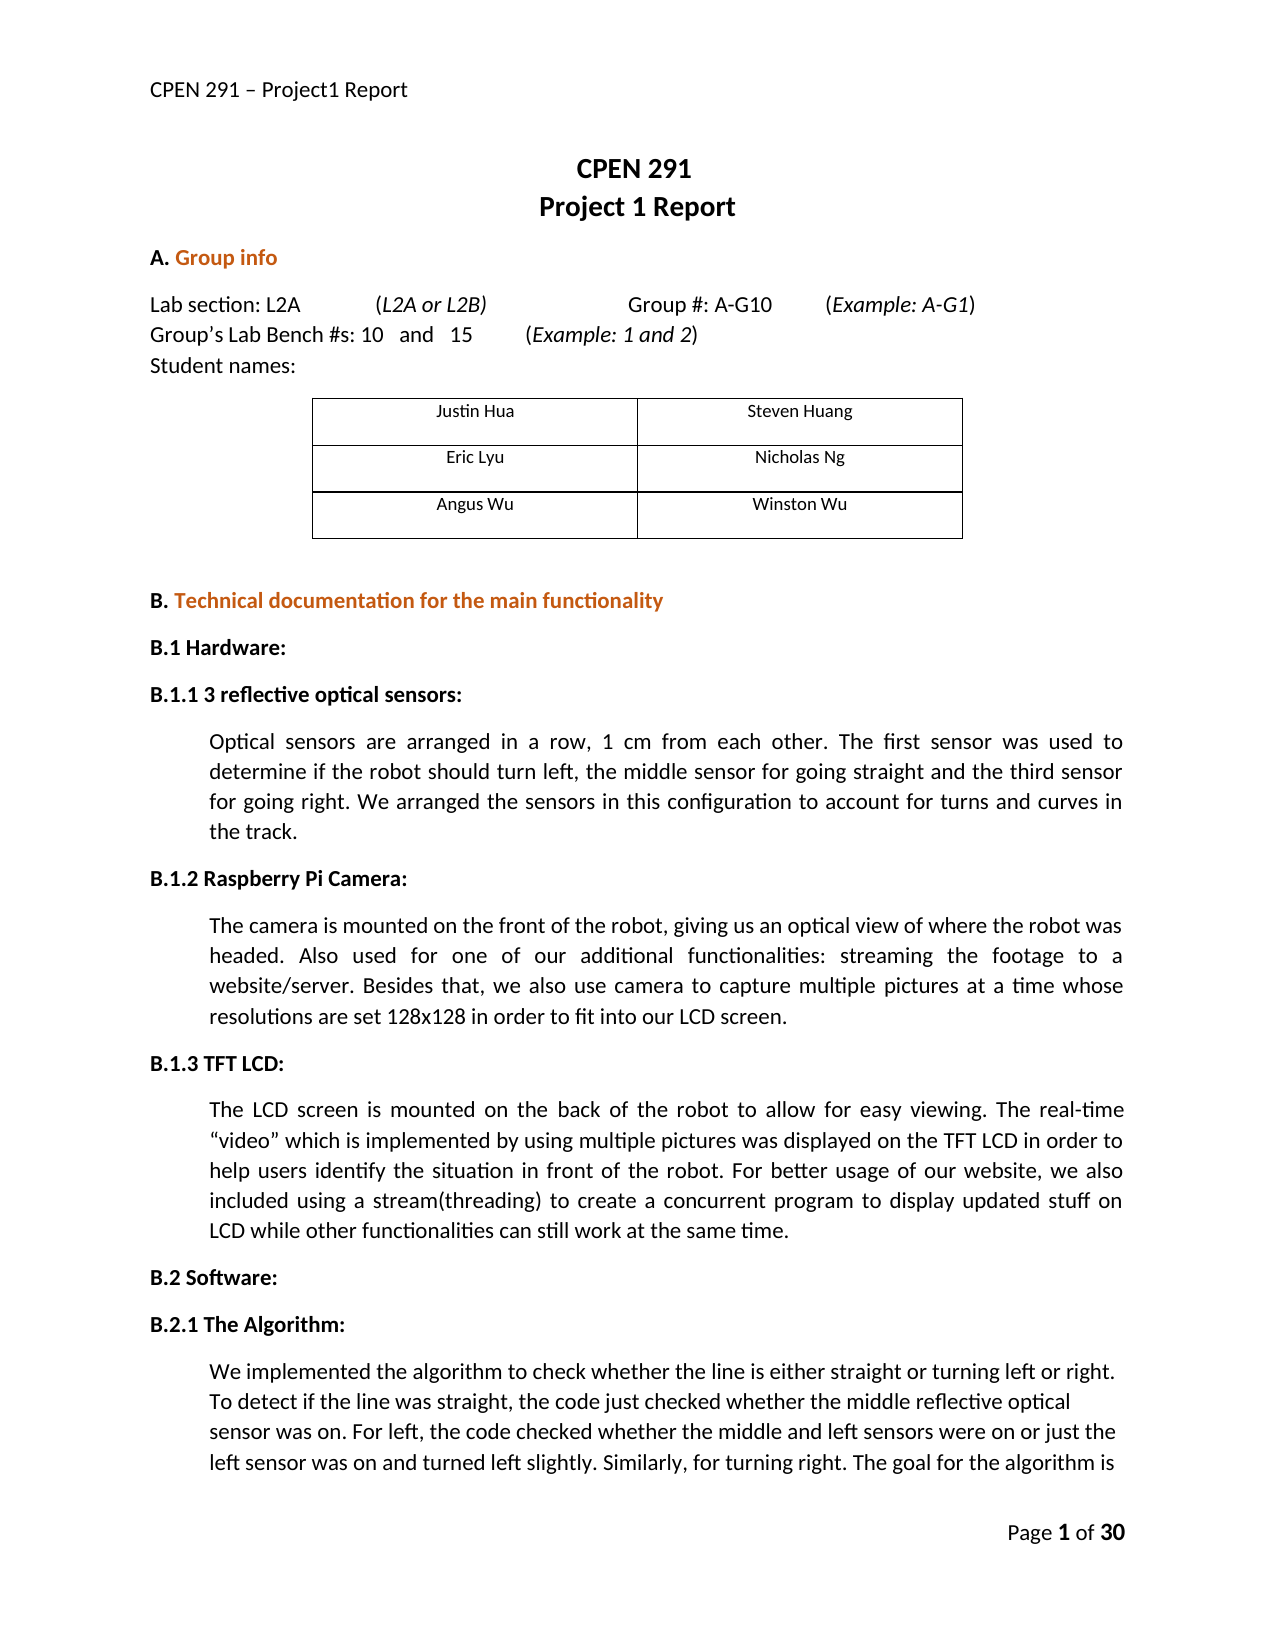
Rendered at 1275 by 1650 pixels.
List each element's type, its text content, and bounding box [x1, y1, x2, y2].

text The LCD screen is mounted on the back of the robot to allow for easy viewing. The real-time “video” which is implemented by using multiple pictures was displayed on the TFT LCD in order to help users identify the situation in front of the robot. For better usage of our website, we also included using a stream(threading) to create a concurrent program to display updated stuff on LCD while other functionalities can still work at the same time. [209, 1096, 1125, 1244]
text B.1.3 TFT LCD: [150, 1049, 1125, 1077]
text B.1 Hardware: [150, 633, 1125, 661]
text B.2.1 The Algorithm: [150, 1310, 1125, 1338]
table_cell Angus Wu [313, 493, 637, 538]
table_cell Nicholas Ng [638, 446, 962, 491]
table_header Justin Hua [313, 399, 637, 444]
text CPEN 291 Project 1 Report [150, 150, 1125, 224]
table_cell Winston Wu [638, 493, 962, 538]
text B.2 Software: [150, 1263, 1125, 1291]
text Lab section: L2A (L2A or L2B) Group #: A-G10 (Example: A-G1) Group’s Lab Bench #s: 10 and 15 (Example: 1 and 2) Student names: [150, 290, 1125, 379]
text Optical sensors are arranged in a row, 1 cm from each other. The first sensor was used to determine if the robot should turn left, the middle sensor for going straight and the third sensor for going right. We arranged the sensors in this configuration to account for turns and curves in the track. [209, 727, 1125, 846]
table_cell Eric Lyu [313, 446, 637, 491]
table_header Steven Huang [638, 399, 962, 444]
text B.1.2 Raspberry Pi Camera: [150, 864, 1125, 892]
text B. Technical documentation for the main functionality [150, 586, 1125, 614]
text B.1.1 3 reflective optical sensors: [150, 680, 1125, 708]
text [209, 1357, 1125, 1476]
text A. Group info [150, 243, 1125, 272]
text The camera is mounted on the front of the robot, giving us an optical view of where the robot was headed. Also used for one of our additional functionalities: streaming the footage to a website/server. Besides that, we also use camera to capture multiple pictures at a time whose resolutions are set 128x128 in order to fit into our LCD screen. [209, 911, 1125, 1030]
